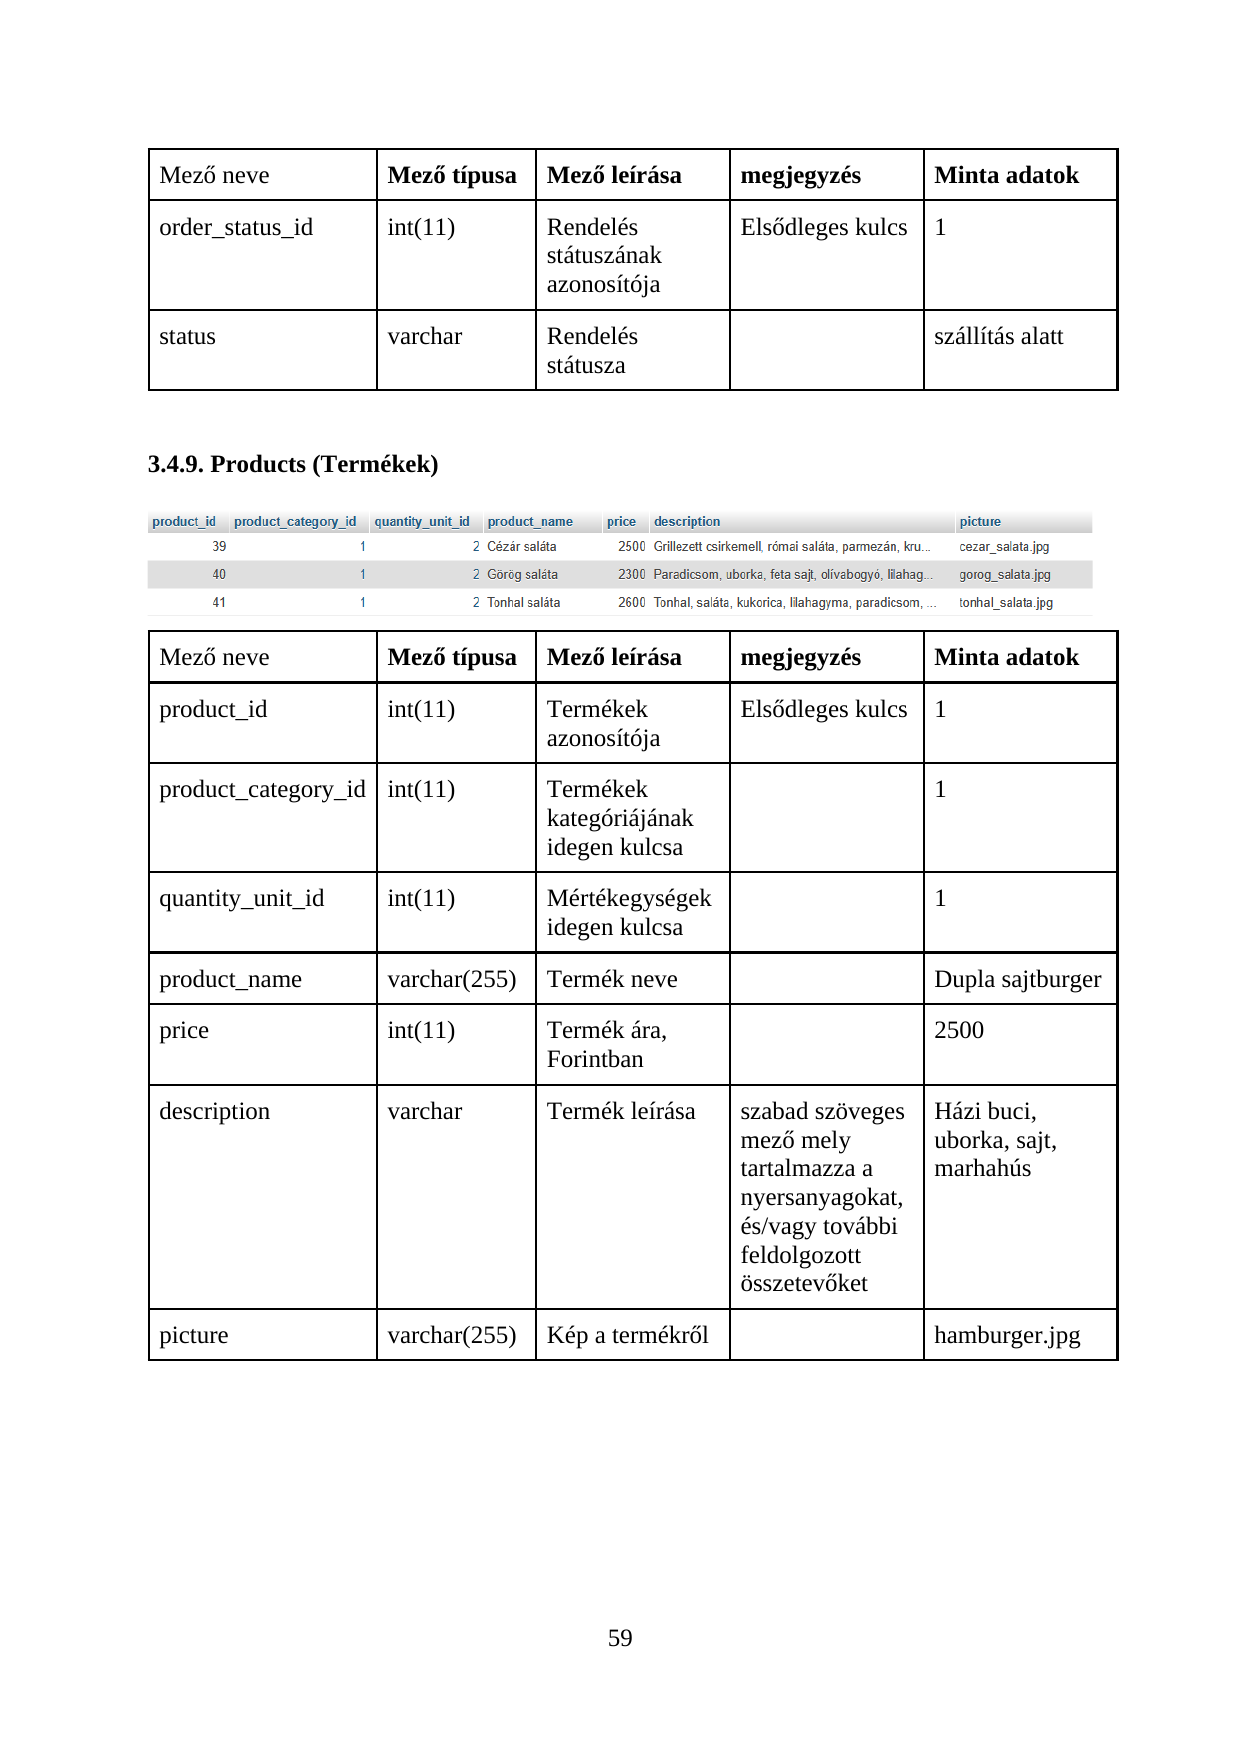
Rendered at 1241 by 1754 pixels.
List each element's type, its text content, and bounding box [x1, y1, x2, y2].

subtitle 3.4.9. Products (Termékek) [148, 449, 1092, 478]
picture [147, 507, 1093, 616]
